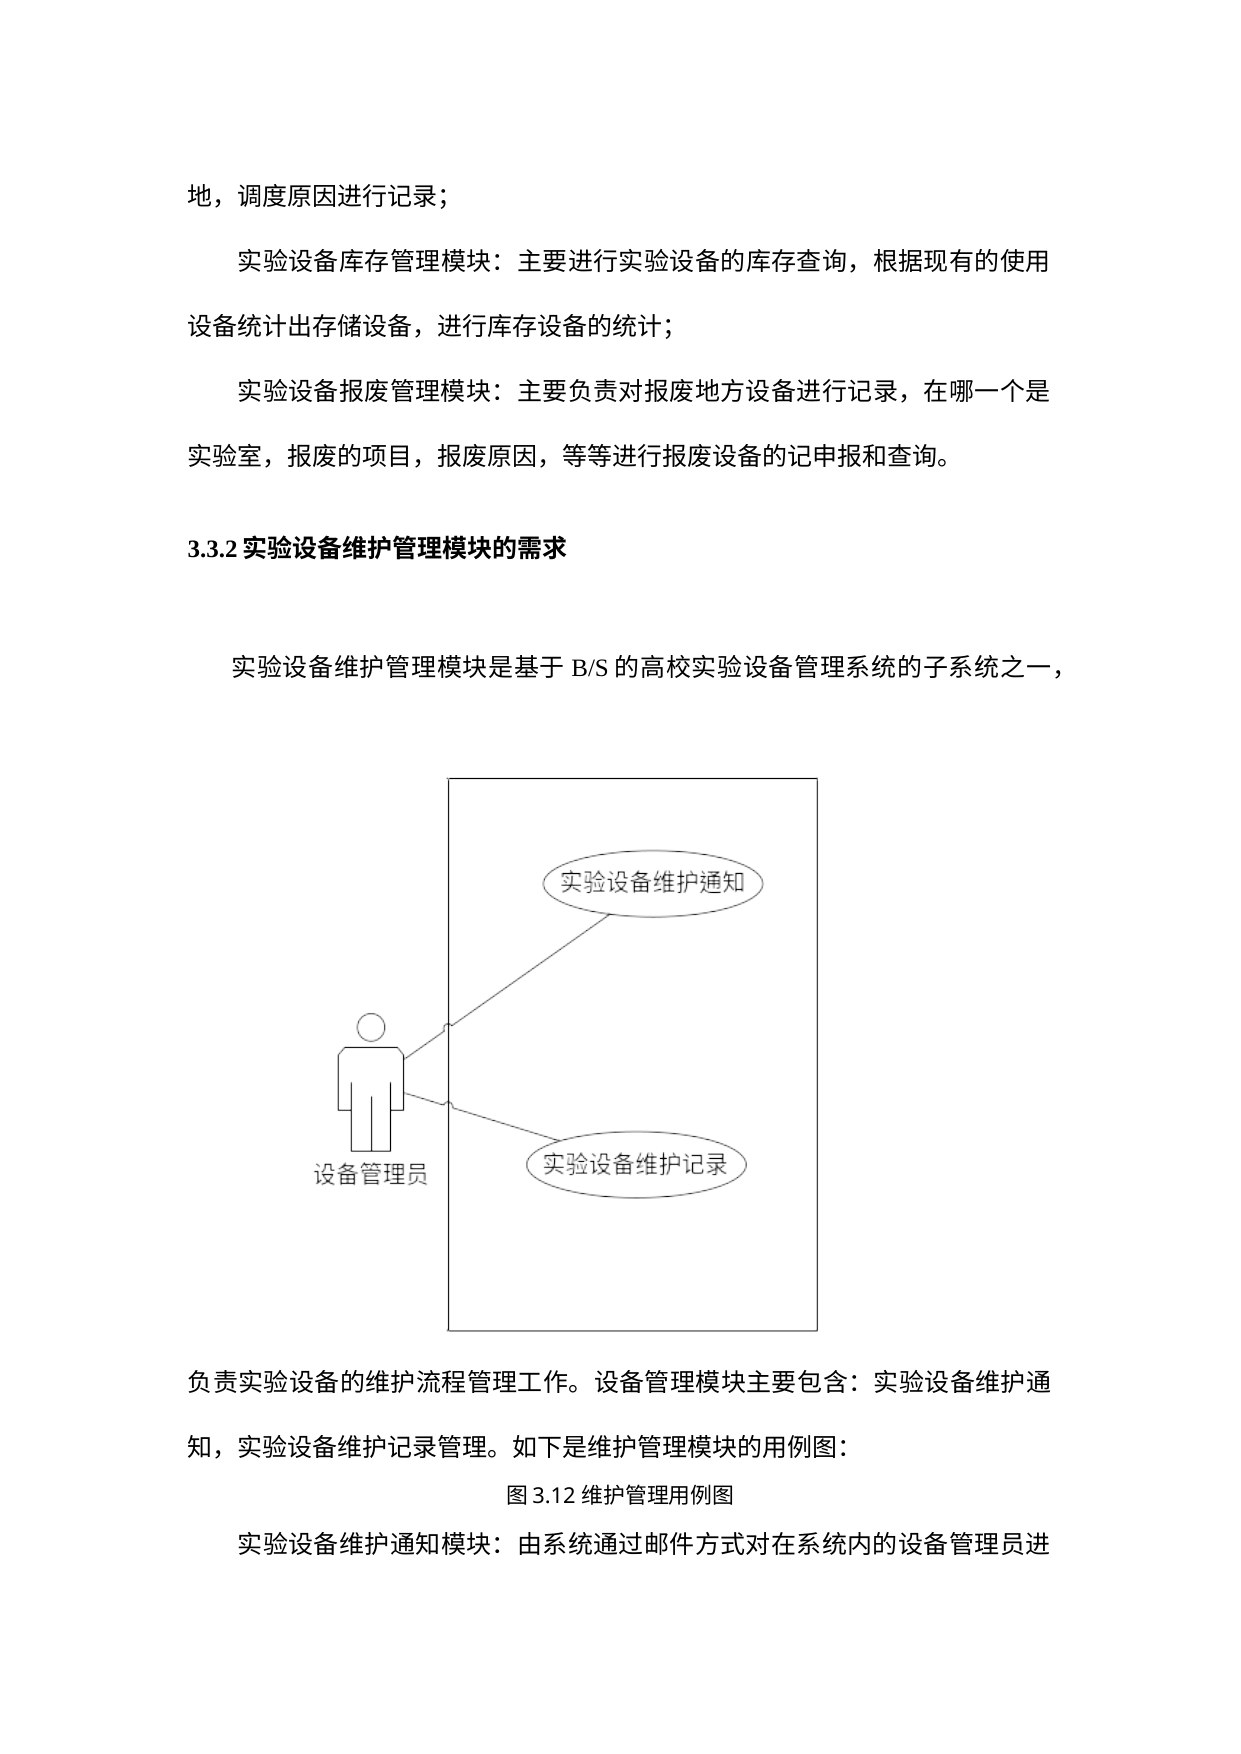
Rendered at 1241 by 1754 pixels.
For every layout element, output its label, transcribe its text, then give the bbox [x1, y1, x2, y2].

text 实验设备报废管理模块：主要负责对报废地方设备进行记录，在哪一个是实验室，报废的项目，报废原因，等等进行报废设备的记申报和查询。 [187, 357, 1053, 487]
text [187, 162, 1053, 227]
text 实验设备库存管理模块：主要进行实验设备的库存查询，根据现有的使用设备统计出存储设备，进行库存设备的统计； [187, 227, 1053, 357]
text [187, 1510, 1053, 1575]
subtitle 3.3.2实验设备维护管理模块的需求 [187, 514, 1053, 579]
text 实验设备维护管理模块是基于B/S的高校实验设备管理系统的子系统之一，负责实验设备的维护流程管理工作。设备管理模块主要包含：实验设备维护通知，实验设备维护记录管理。如下是维护管理模块的用例图： [187, 633, 1053, 1478]
text 图3.12 维护管理用例图 [187, 1478, 1053, 1510]
